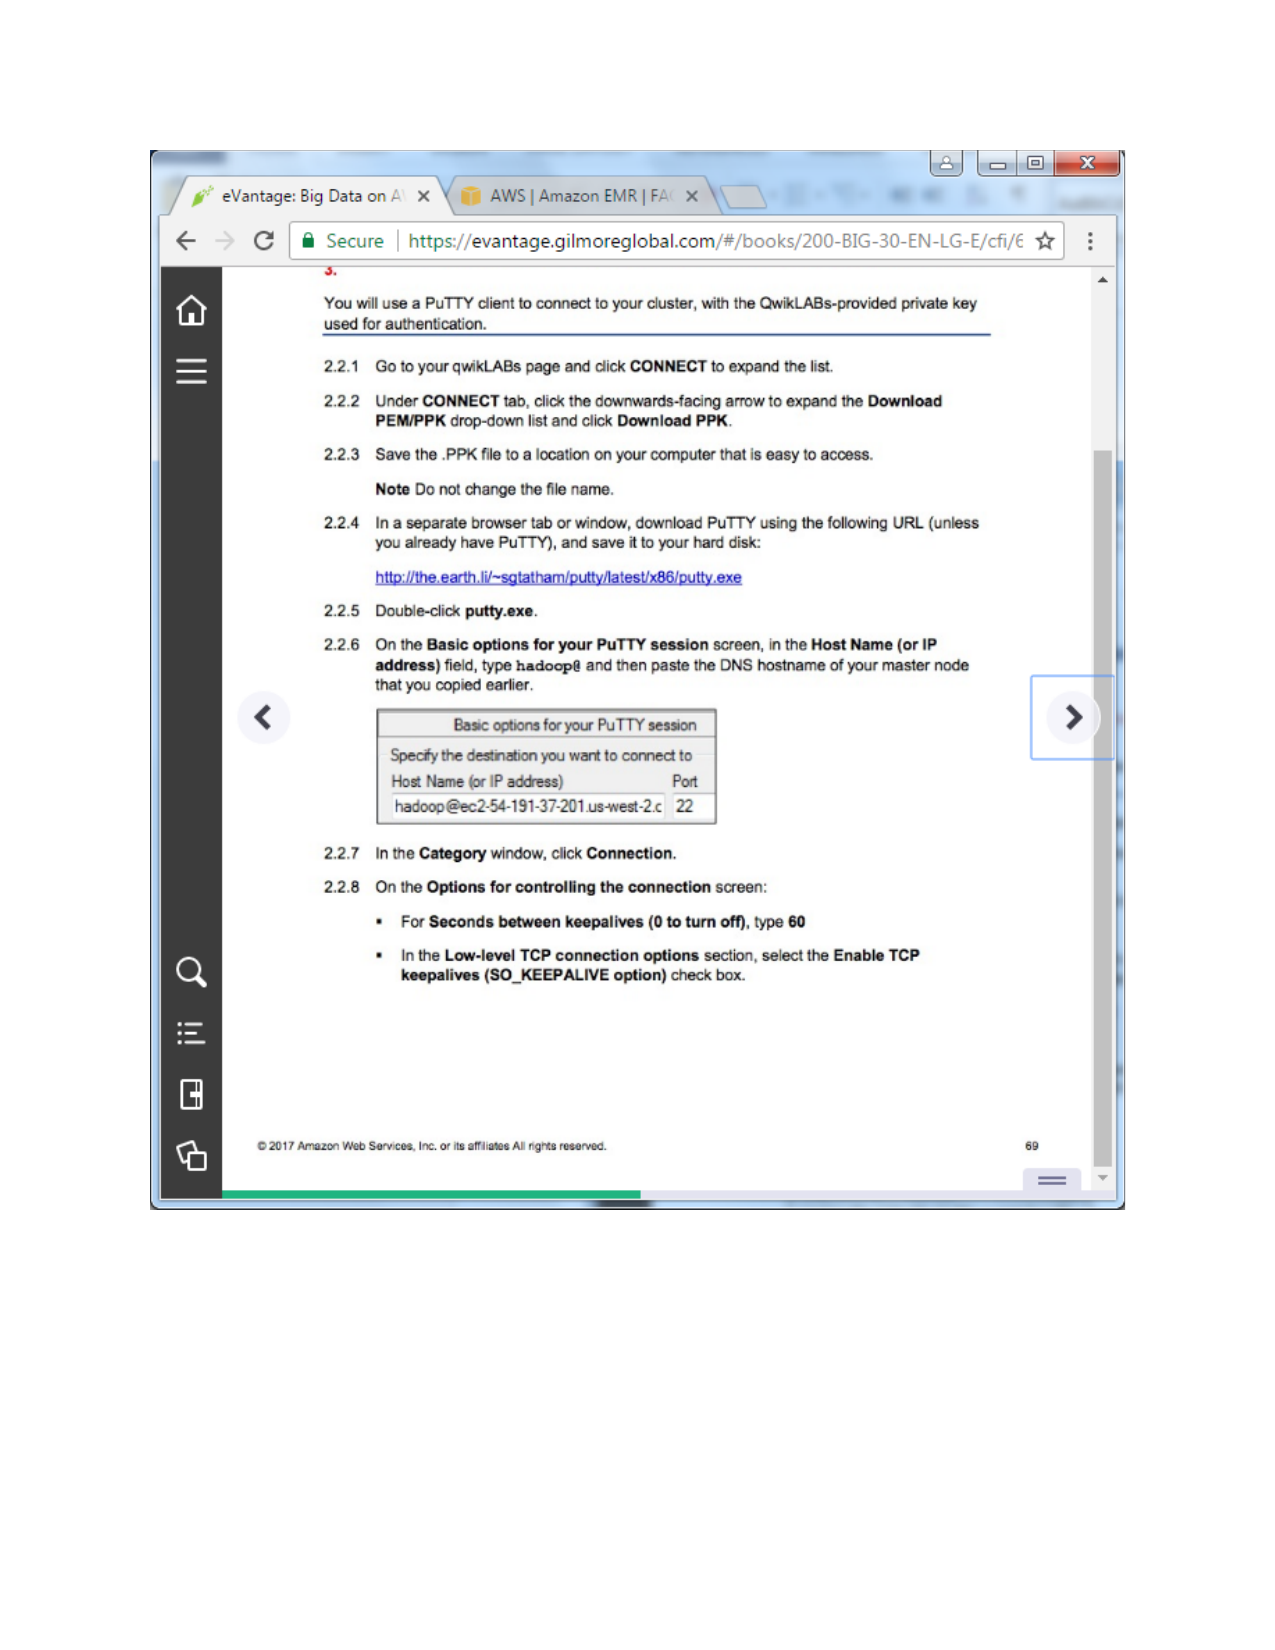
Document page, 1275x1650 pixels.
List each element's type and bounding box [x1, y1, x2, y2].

picture [150, 150, 1125, 1210]
